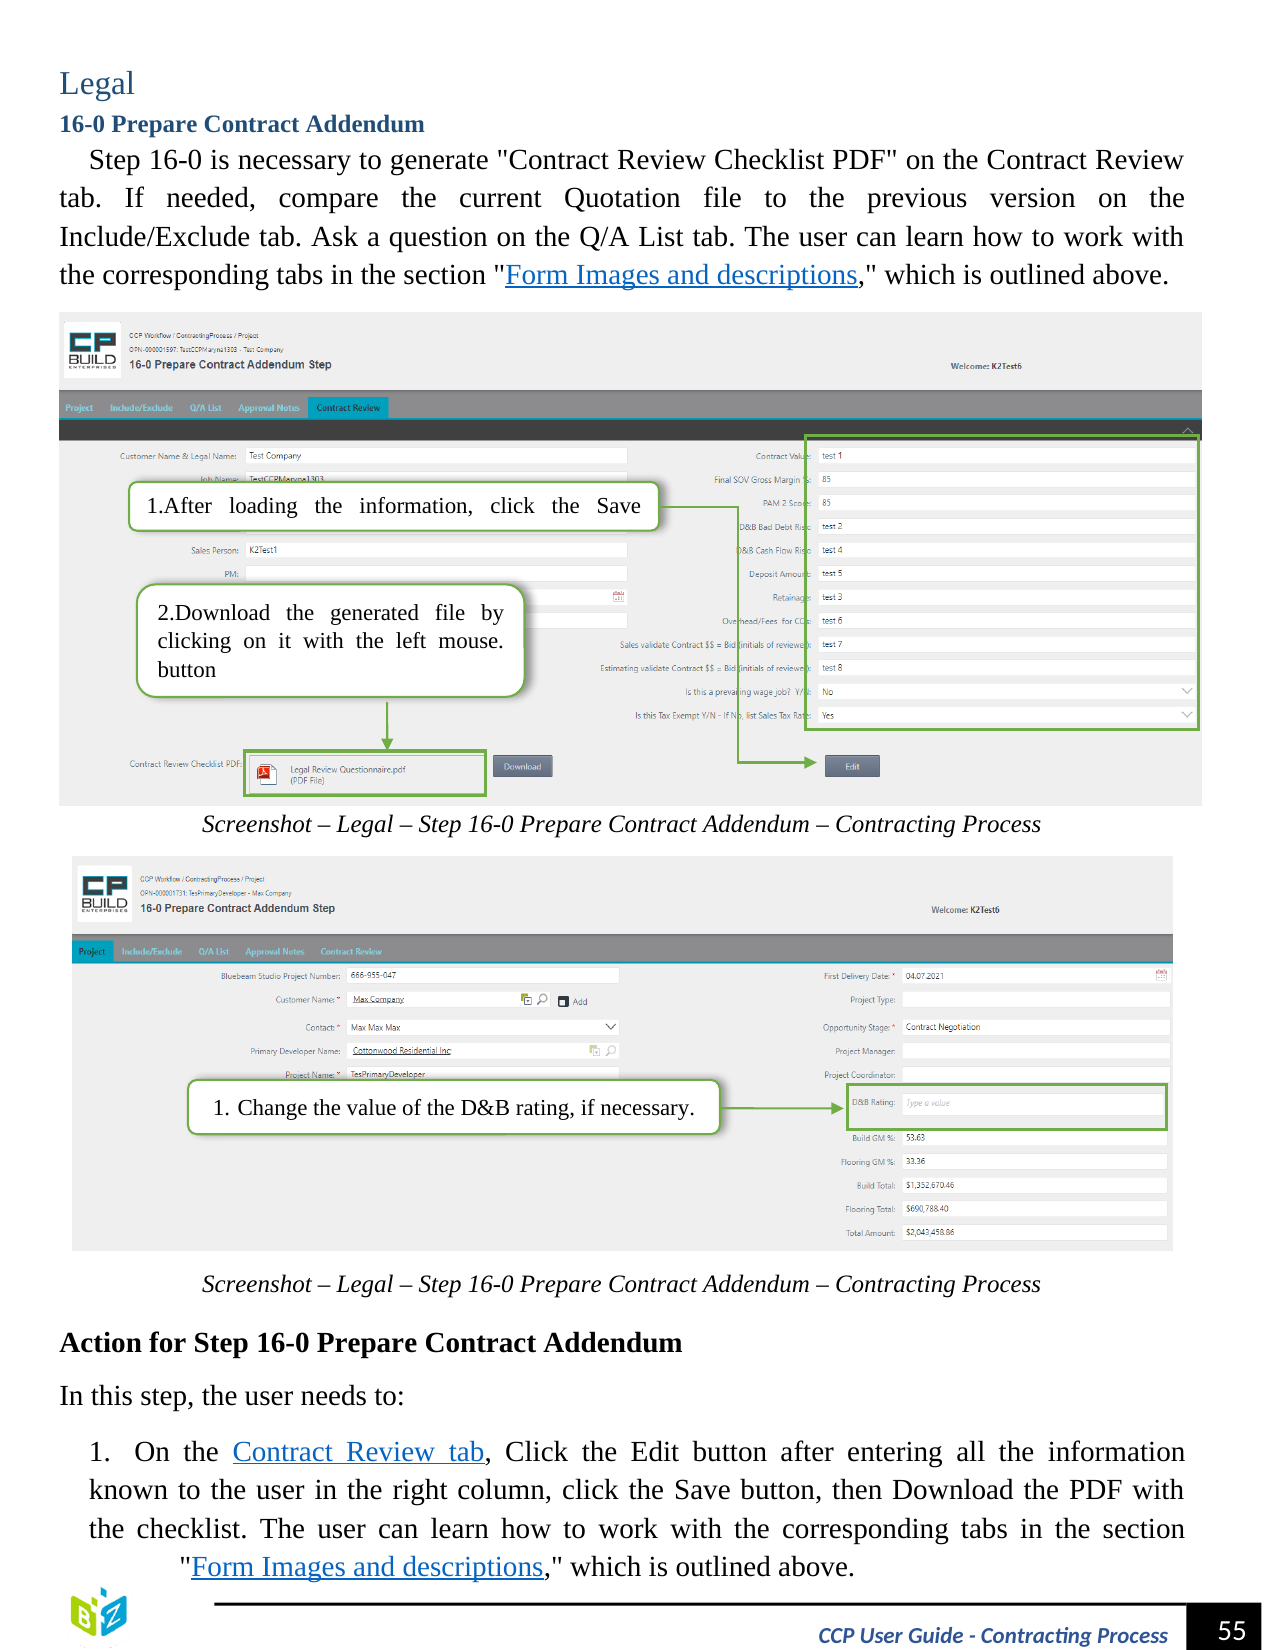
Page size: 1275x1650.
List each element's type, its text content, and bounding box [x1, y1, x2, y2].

subtitle 16-0 Prepare Contract Addendum [59, 109, 1186, 137]
text Screenshot – Legal – Step 16-0 Prepare Contract Addendum – Contracting Process [59, 1269, 1186, 1298]
picture [59, 312, 1202, 806]
picture [59, 1572, 135, 1648]
text Screenshot – Legal – Step 16-0 Prepare Contract Addendum – Contracting Process [59, 806, 1186, 837]
subtitle Legal [59, 63, 1186, 102]
text Action for Step 16-0 Prepare Contract Addendum [59, 1326, 1186, 1359]
text In this step, the user needs to: [59, 1378, 1186, 1412]
text Step 16-0 is necessary to generate "Contract Review Checklist PDF" on the Contract Review tab. If needed, compare the current Quotation file to the previous version on the Include/Exclude tab. Ask a question on the Q/A List tab. The user can learn how to work with the corresponding tabs in the section "Form Images and descriptions," which is outlined above. [59, 142, 1186, 291]
picture [72, 856, 1173, 1251]
list On the Contract Review tab, Click the Edit button after entering all the information known to the user in the right column, click the Save button, then Download the PDF with the checklist. The user can learn how to work with the corresponding tabs in the section "Form Images and descriptions," which is outlined above. [89, 1434, 1186, 1583]
